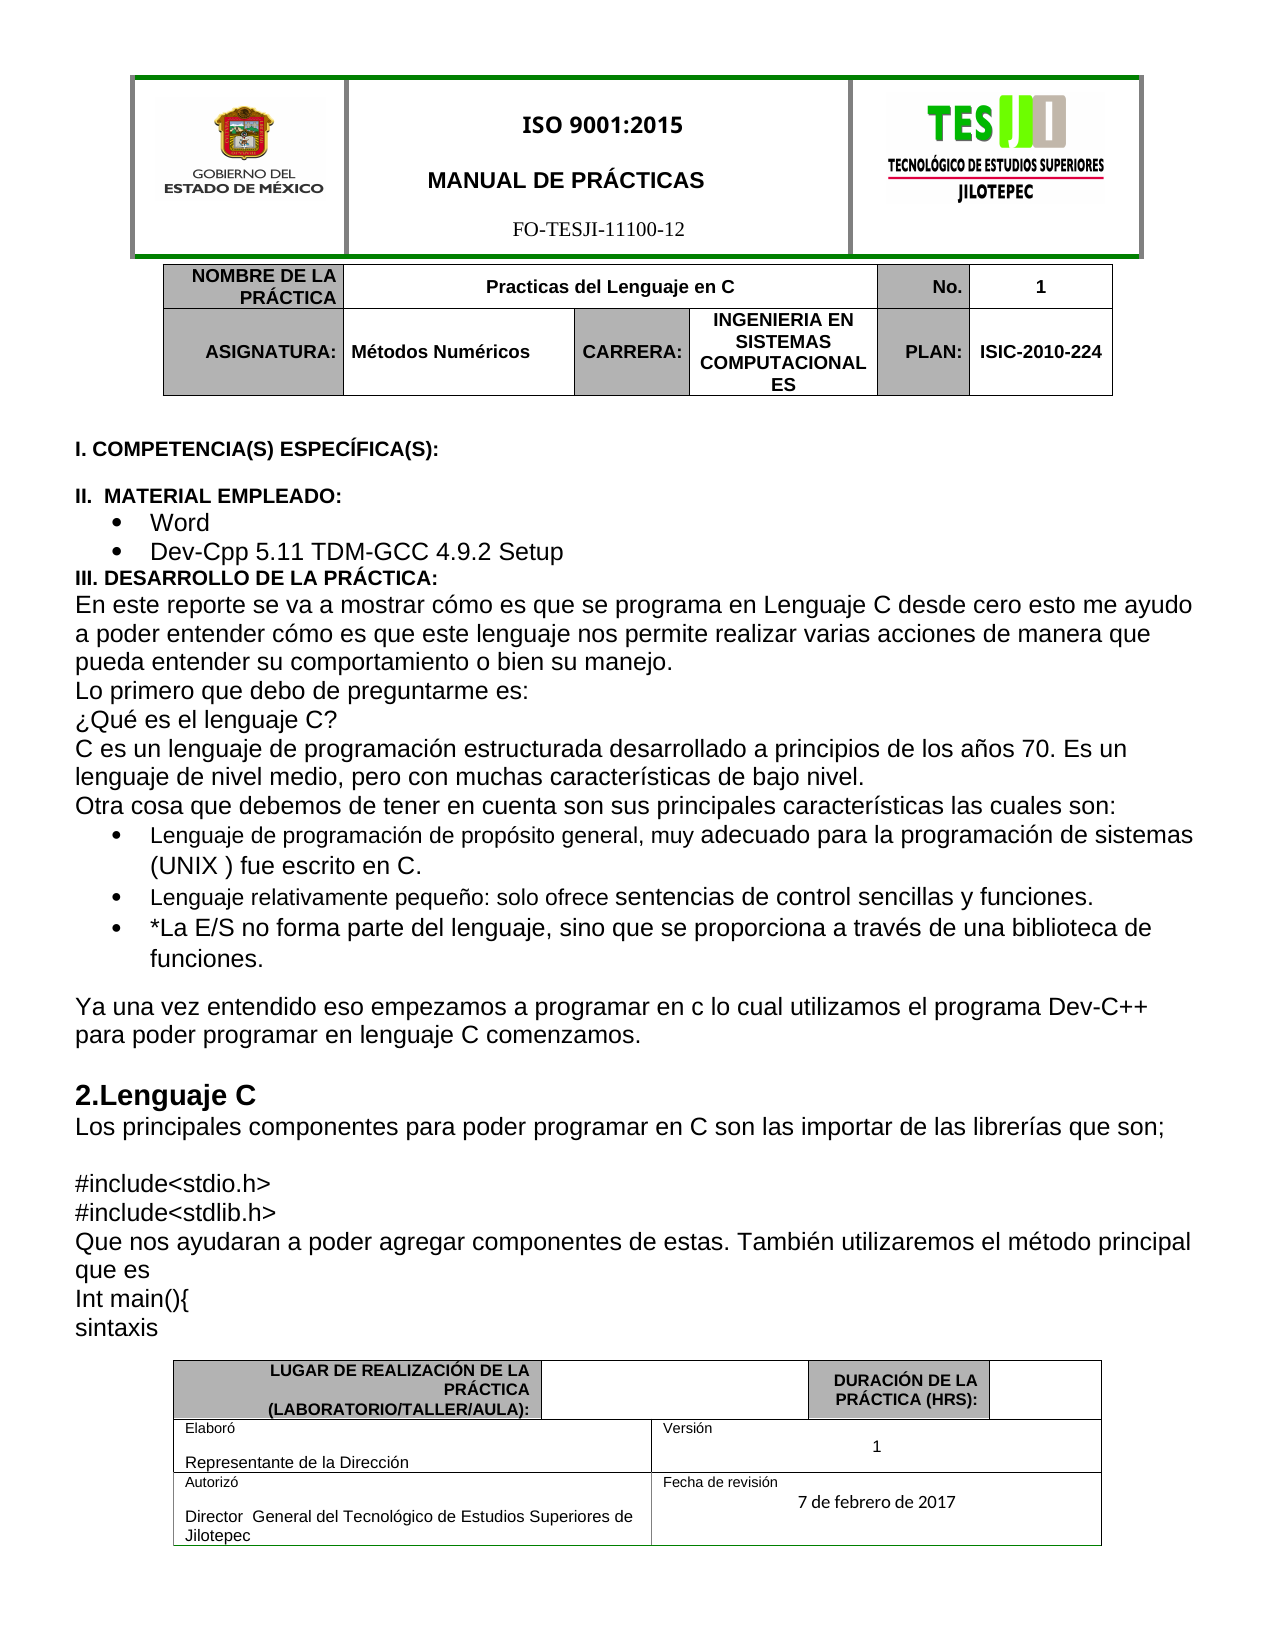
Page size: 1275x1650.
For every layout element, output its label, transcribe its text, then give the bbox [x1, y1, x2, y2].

table_cell CARRERA: [575, 309, 689, 395]
list Word [112, 508, 1200, 537]
table_header NOMBRE DE LA PRÁCTICA [164, 265, 343, 308]
table_cell INGENIERIA EN SISTEMAS COMPUTACIONALES [690, 309, 877, 395]
text Que nos ayudaran a poder agregar componentes de estas. También utilizaremos el método principal que es [75, 1227, 1200, 1284]
table_header No. [878, 265, 969, 308]
text ¿Qué es el lenguaje C? [75, 705, 1200, 734]
text C es un lenguaje de programación estructurada desarrollado a principios de los años 70. Es un lenguaje de nivel medio, pero con muchas características de bajo nivel. [75, 734, 1200, 791]
table_header 1 [970, 265, 1112, 308]
table_cell Métodos Numéricos [344, 309, 574, 395]
text III. DESARROLLO DE LA PRÁCTICA: [75, 566, 1200, 590]
text II. MATERIAL EMPLEADO: [75, 484, 1200, 508]
picture [886, 92, 1106, 204]
table_cell PLAN: [878, 309, 969, 395]
text Ya una vez entendido eso empezamos a programar en c lo cual utilizamos el programa Dev-C++ para poder programar en lenguaje C comenzamos. [75, 992, 1200, 1049]
text I. COMPETENCIA(S) ESPECÍFICA(S): [75, 436, 1200, 460]
text En este reporte se va a mostrar cómo es que se programa en Lenguaje C desde cero esto me ayudo a poder entender cómo es que este lenguaje nos permite realizar varias acciones de manera que pueda entender su comportamiento o bien su manejo. [75, 590, 1200, 676]
table_cell ISIC-2010-224 [970, 309, 1112, 395]
text Otra cosa que debemos de tener en cuenta son sus principales características las cuales son: [75, 791, 1200, 820]
text Int main(){ [75, 1284, 1200, 1313]
text 2.Lenguaje C [75, 1078, 1200, 1112]
table_header Practicas del Lenguaje en C [344, 265, 877, 308]
text Los principales componentes para poder programar en C son las importar de las librerías que son; [75, 1112, 1200, 1140]
text Lo primero que debo de preguntarme es: [75, 676, 1200, 705]
text #include<stdlib.h> [75, 1198, 1200, 1227]
list Dev-Cpp 5.11 TDM-GCC 4.9.2 Setup [112, 537, 1200, 566]
text #include<stdio.h> [75, 1169, 1200, 1198]
table_cell ASIGNATURA: [164, 309, 343, 395]
list *La E/S no forma parte del lenguaje, sino que se proporciona a través de una biblioteca de funciones. [112, 913, 1200, 973]
list Lenguaje relativamente pequeño: solo ofrece sentencias de control sencillas y funciones. [112, 882, 1200, 911]
list Lenguaje de programación de propósito general, muy adecuado para la programación de sistemas (UNIX ) fue escrito en C. [112, 820, 1200, 880]
text sintaxis [75, 1313, 1200, 1342]
picture [154, 97, 327, 201]
